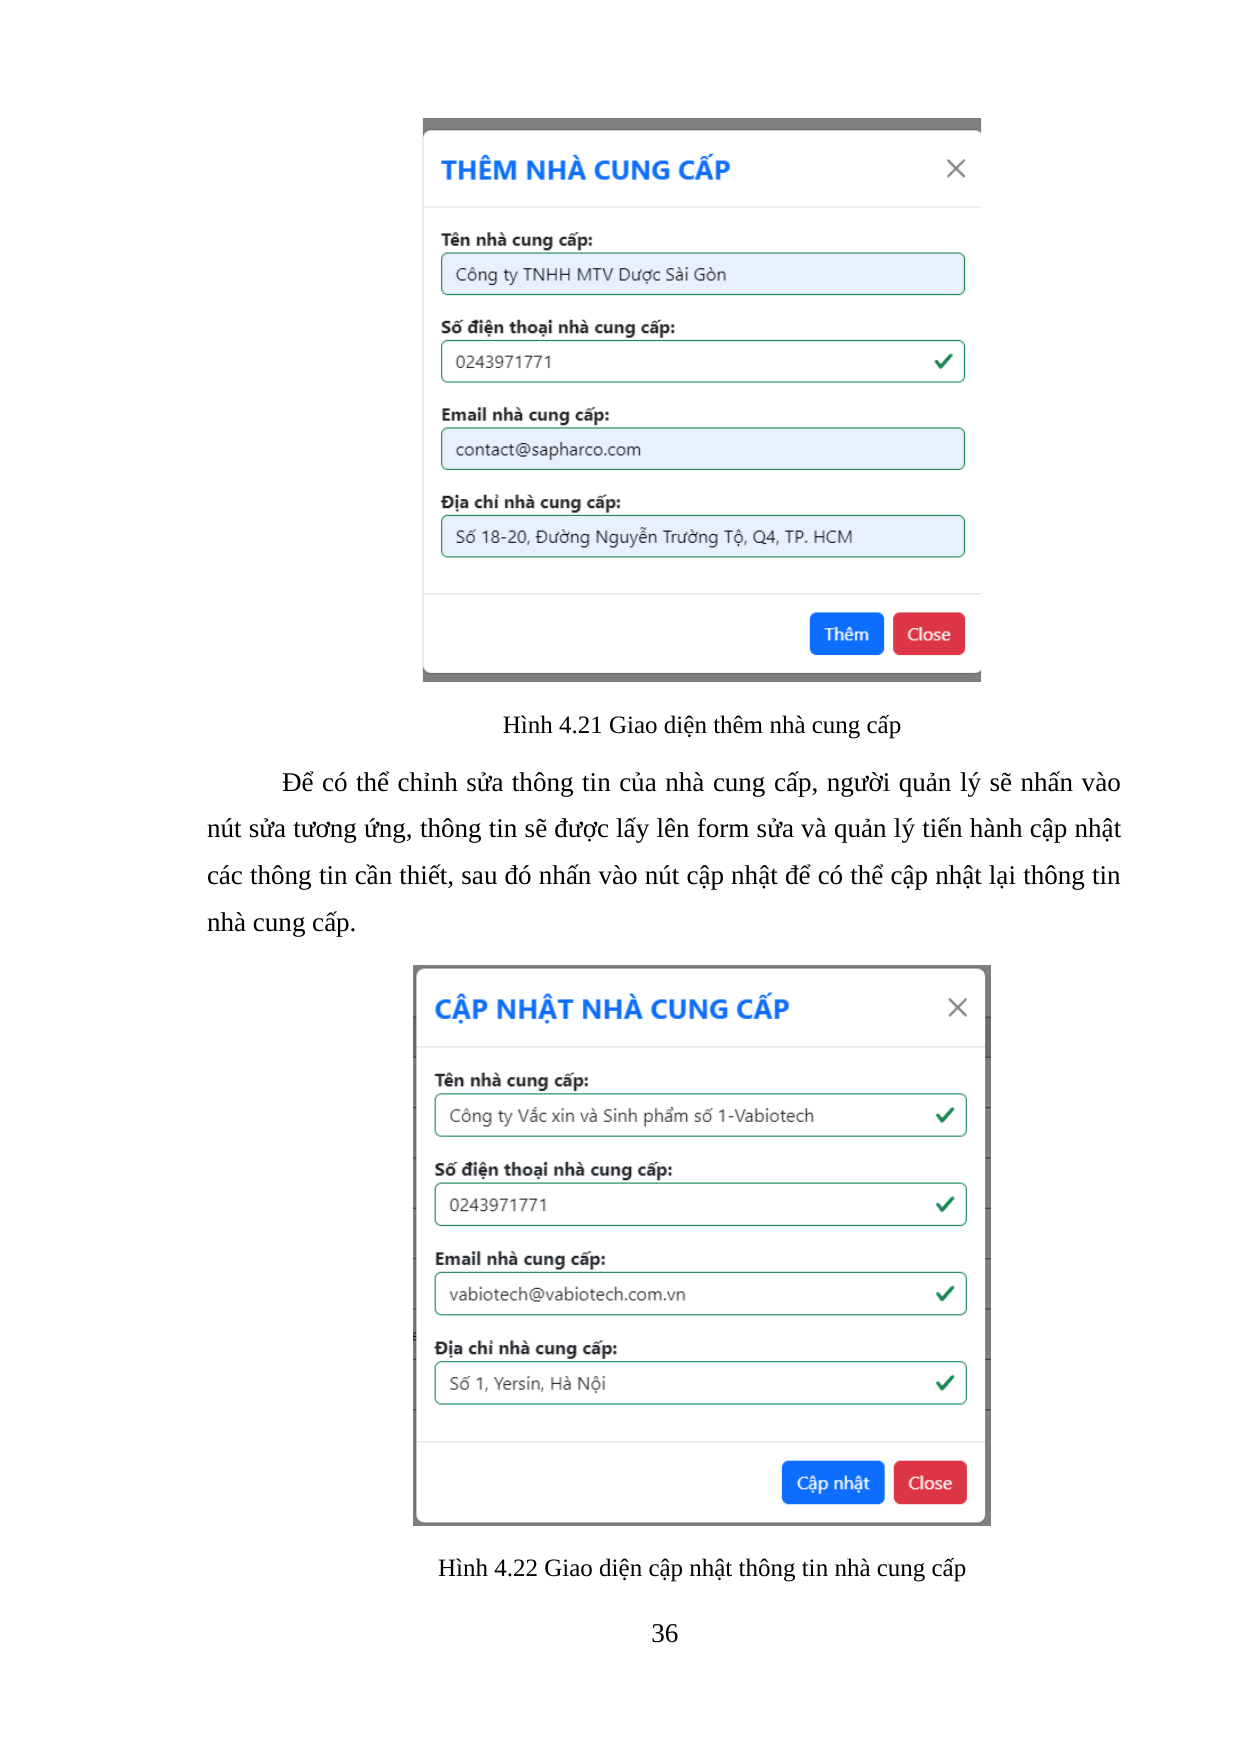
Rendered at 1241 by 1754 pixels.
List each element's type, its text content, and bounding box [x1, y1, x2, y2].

picture [422, 118, 982, 682]
text Để có thể chỉnh sửa thông tin của nhà cung cấp, người quản lý sẽ nhấn vào nút sửa tương ứng, thông tin sẽ được lấy lên form sửa và quản lý tiến hành cập nhật các thông tin cần thiết, sau đó nhấn vào nút cập nhật để có thể cập nhật lại thông tin nhà cung cấp. [207, 766, 1122, 937]
picture [413, 965, 991, 1526]
